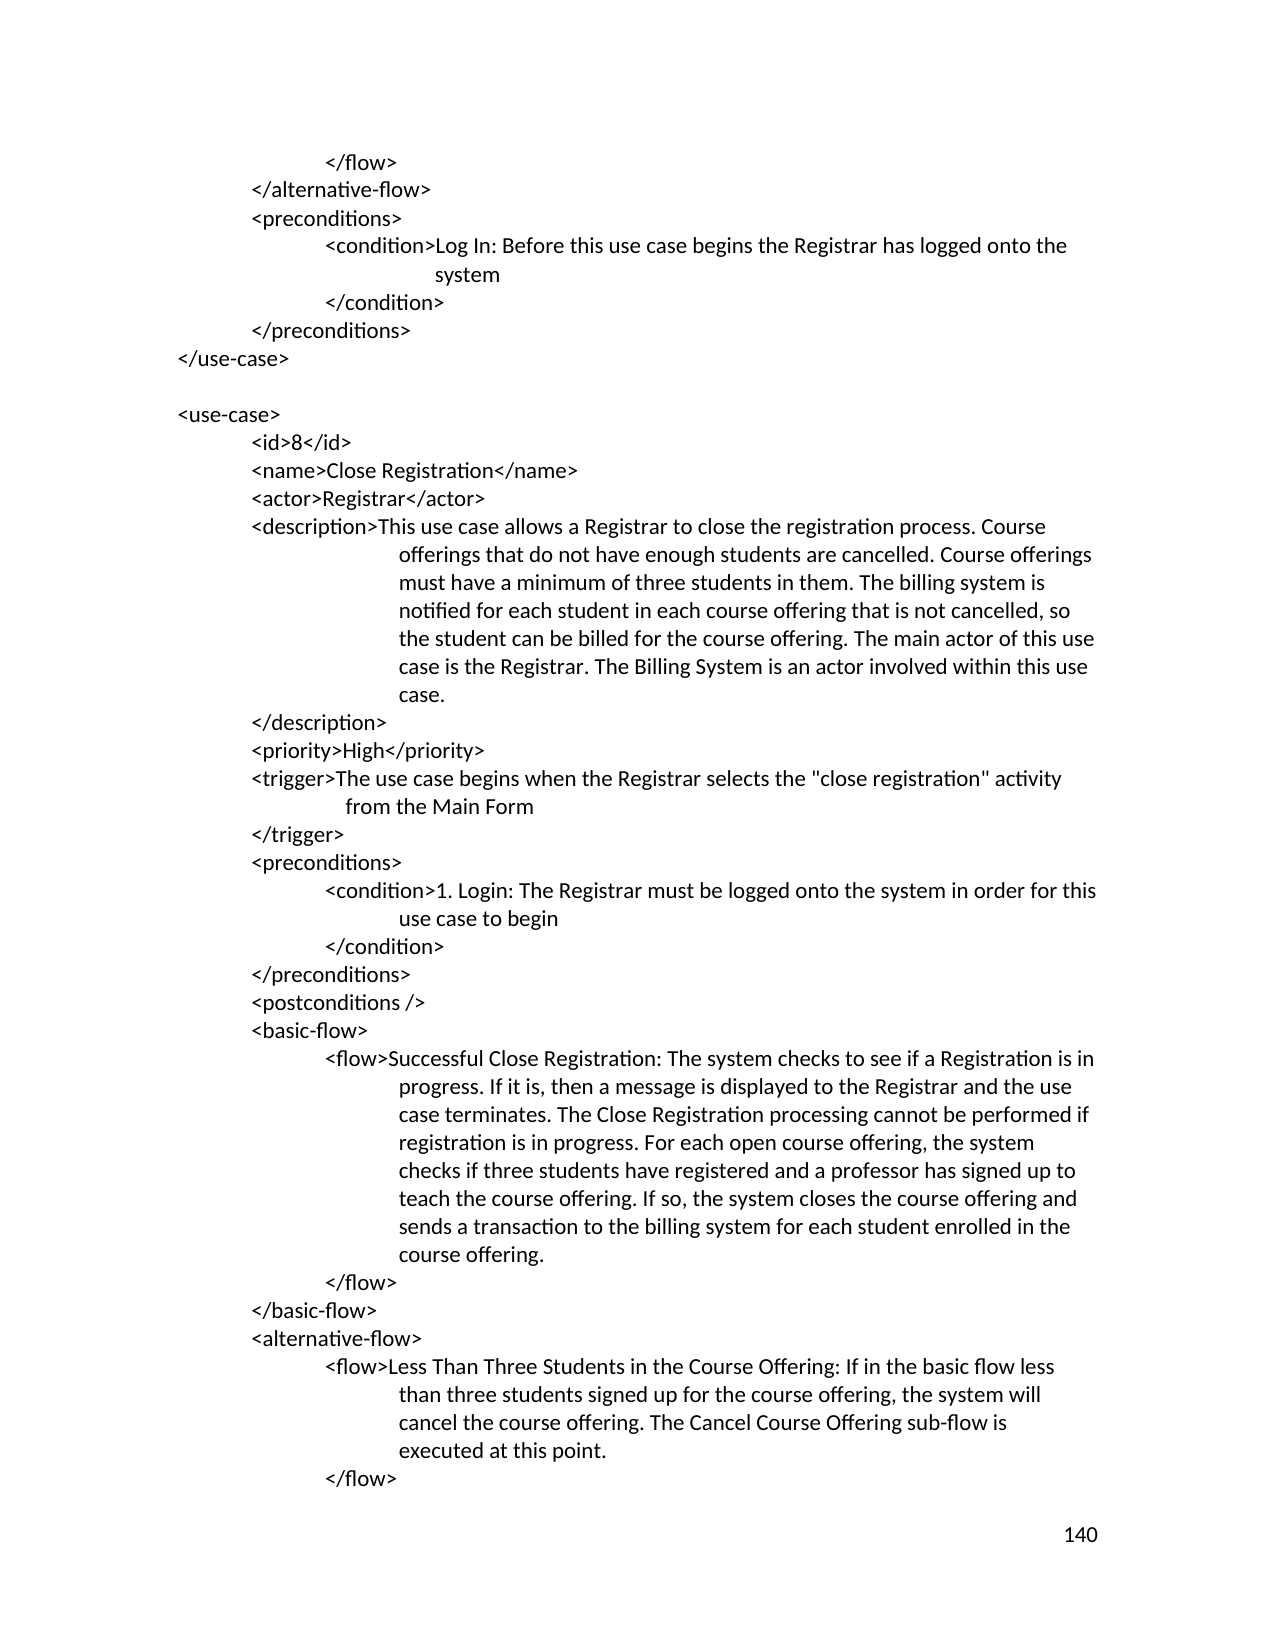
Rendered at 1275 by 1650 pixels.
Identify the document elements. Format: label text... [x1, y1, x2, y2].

text <condition>Log In: Before this use case begins the Registrar has logged onto the system [177, 232, 1098, 288]
text </preconditions> [177, 960, 1098, 988]
text <actor>Registrar</actor> [177, 484, 1098, 512]
text </description> [177, 708, 1098, 736]
text </flow> [177, 148, 1098, 176]
text </alternative-flow> [177, 176, 1098, 204]
text <postconditions /> [177, 988, 1098, 1016]
text <name>Close Registration</name> [177, 456, 1098, 484]
text <priority>High</priority> [177, 736, 1098, 764]
text </condition> [177, 288, 1098, 316]
text </flow> [177, 1464, 1098, 1493]
text <basic-flow> [177, 1016, 1098, 1044]
text </basic-flow> [177, 1296, 1098, 1324]
text <use-case> [177, 400, 1098, 428]
text <preconditions> [177, 848, 1098, 876]
text <description>This use case allows a Registrar to close the registration process. Course offerings that do not have enough students are cancelled. Course offerings must have a minimum of three students in them. The billing system is notified for each student in each course offering that is not cancelled, so the student can be billed for the course offering. The main actor of this use case is the Registrar. The Billing System is an actor involved within this use case. [177, 512, 1098, 708]
text </preconditions> [177, 316, 1098, 344]
text </flow> [177, 1268, 1098, 1296]
text <flow>Less Than Three Students in the Course Offering: If in the basic flow less than three students signed up for the course offering, the system will cancel the course offering. The Cancel Course Offering sub-flow is executed at this point. [177, 1352, 1098, 1464]
text <condition>1. Login: The Registrar must be logged onto the system in order for this use case to begin [177, 876, 1098, 932]
text <preconditions> [177, 204, 1098, 232]
text <id>8</id> [177, 428, 1098, 456]
text <alternative-flow> [177, 1324, 1098, 1352]
text </trigger> [177, 820, 1098, 848]
text </use-case> [177, 344, 1098, 372]
text </condition> [177, 932, 1098, 960]
text <flow>Successful Close Registration: The system checks to see if a Registration is in progress. If it is, then a message is displayed to the Registrar and the use case terminates. The Close Registration processing cannot be performed if registration is in progress. For each open course offering, the system checks if three students have registered and a professor has signed up to teach the course offering. If so, the system closes the course offering and sends a transaction to the billing system for each student enrolled in the course offering. [177, 1044, 1098, 1268]
text <trigger>The use case begins when the Registrar selects the "close registration" activity from the Main Form [177, 764, 1098, 820]
